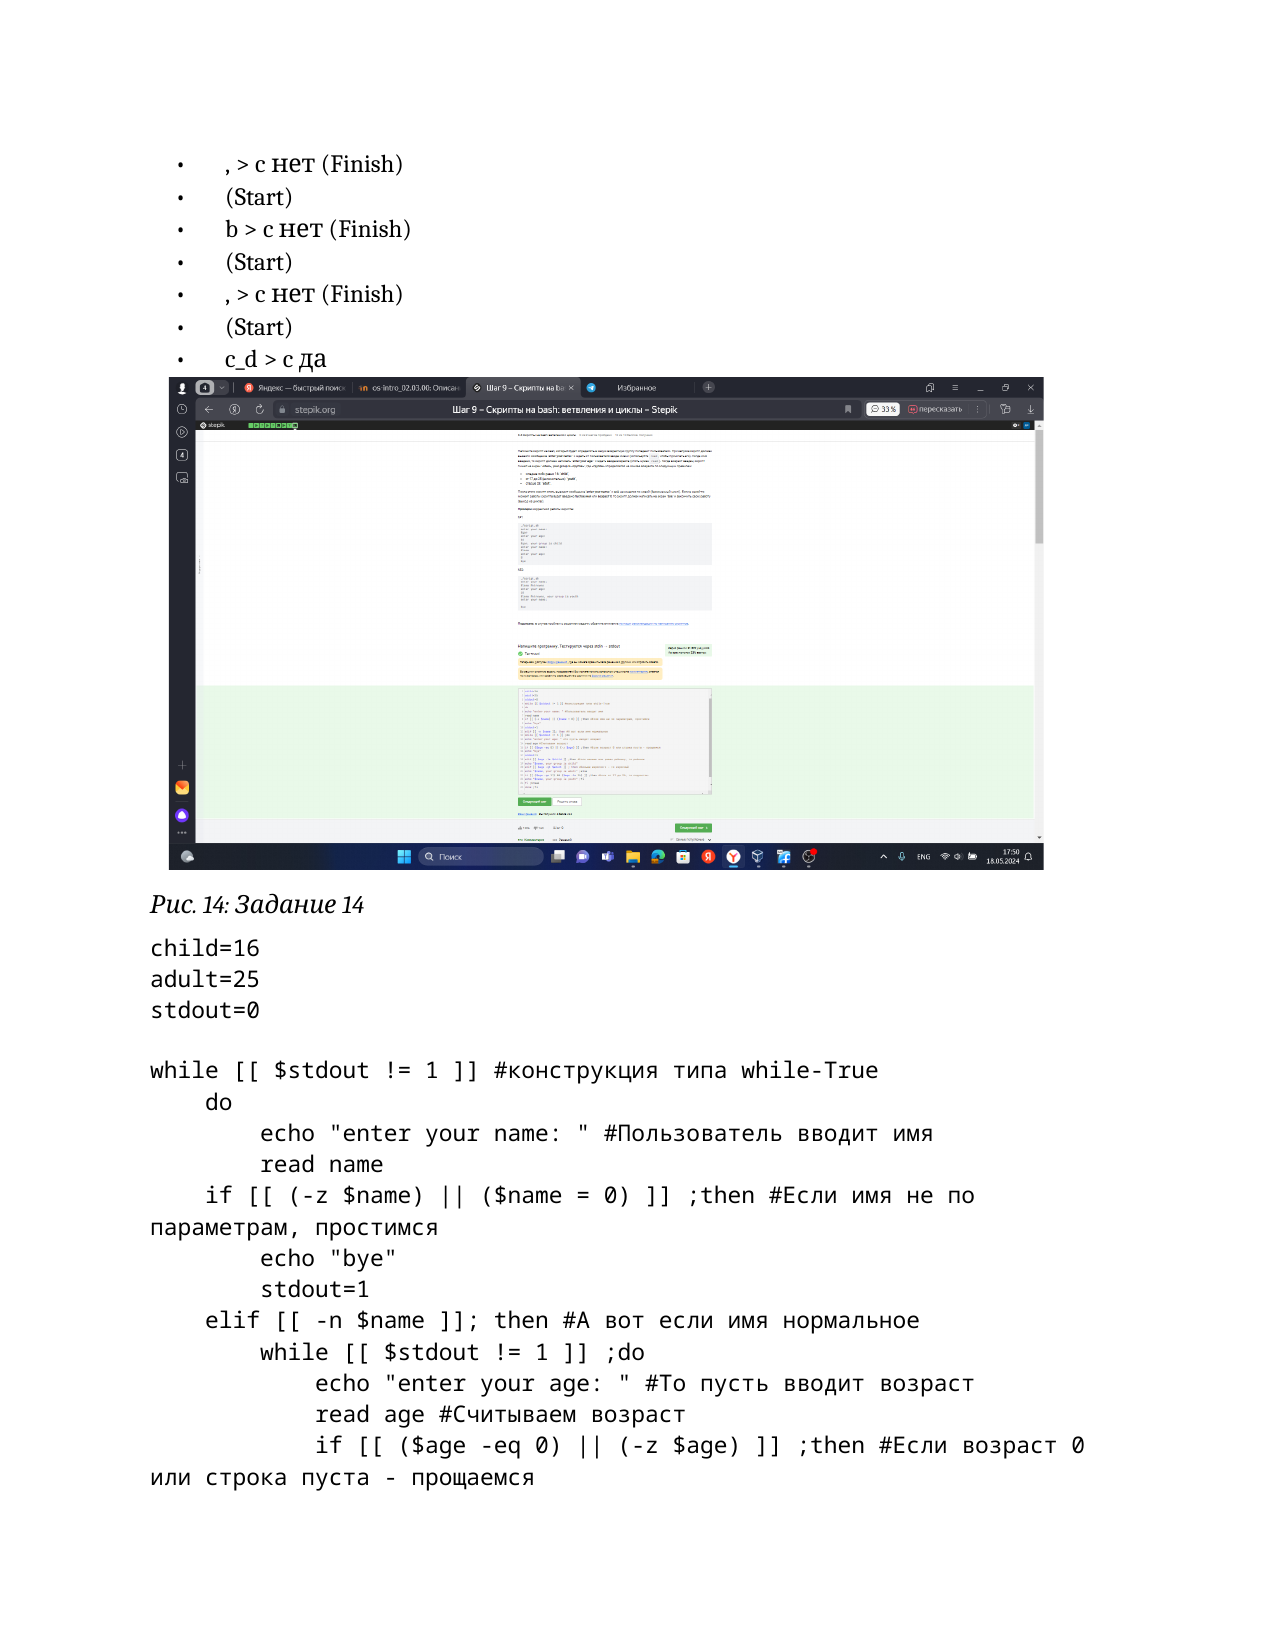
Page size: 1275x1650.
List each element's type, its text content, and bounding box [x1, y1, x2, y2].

text Рис. 14: Задание 14 [150, 891, 1125, 919]
list , > c нет (Finish) [175, 150, 1125, 179]
list (Start) [175, 247, 1125, 276]
list c_d > c да [175, 345, 1125, 374]
picture [168, 377, 1044, 870]
list , > c нет (Finish) [175, 280, 1125, 309]
list (Start) [175, 312, 1125, 341]
list b > c нет (Finish) [175, 215, 1125, 244]
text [150, 932, 1125, 1492]
list (Start) [175, 182, 1125, 211]
